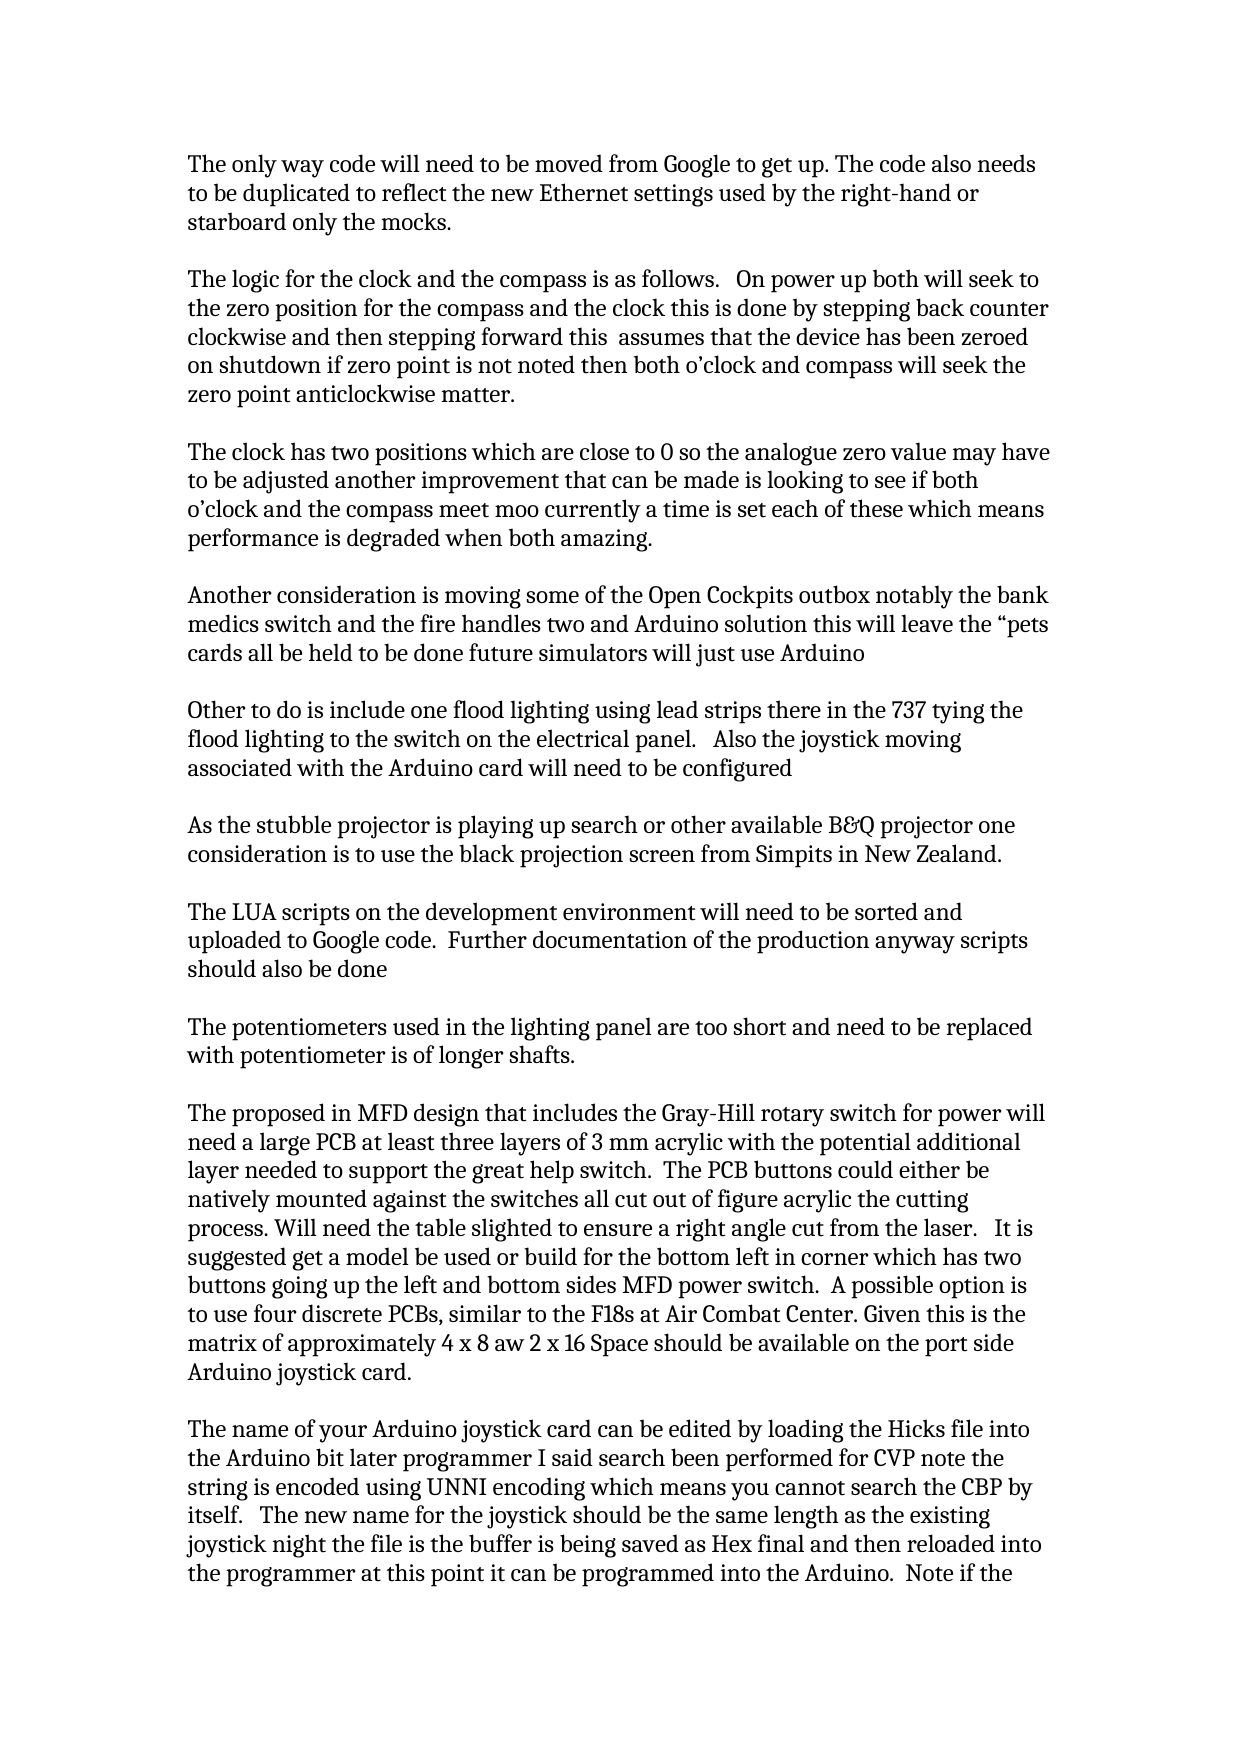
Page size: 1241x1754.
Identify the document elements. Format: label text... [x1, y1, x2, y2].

text The clock has two positions which are close to 0 so the analogue zero value may have to be adjusted another improvement that can be made is looking to see if both o’clock and the compass meet moo currently a time is set each of these which means performance is degraded when both amazing. [187, 437, 1053, 552]
text The logic for the clock and the compass is as follows. On power up both will seek to the zero position for the compass and the clock this is done by stepping back counter clockwise and then stepping forward this assumes that the device has been zeroed on shutdown if zero point is not noted then both o’clock and compass will seek the zero point anticlockwise matter. [187, 265, 1053, 409]
text Another consideration is moving some of the Open Cockpits outbox notably the bank medics switch and the fire handles two and Arduino solution this will leave the “pets cards all be held to be done future simulators will just use Arduino [187, 581, 1053, 667]
text The LUA scripts on the development environment will need to be sorted and uploaded to Google code. Further documentation of the production anyway scripts should also be done [187, 897, 1053, 984]
text As the stubble projector is playing up search or other available B&Q projector one consideration is to use the black projection screen from Simpits in New Zealand. [187, 811, 1053, 869]
text The proposed in MFD design that includes the Gray-Hill rotary switch for power will need a large PCB at least three layers of 3 mm acrylic with the potential additional layer needed to support the great help switch. The PCB buttons could either be natively mounted against the switches all cut out of figure acrylic the cutting process. Will need the table slighted to ensure a right angle cut from the laser. It is suggested get a model be used or build for the bottom left in corner which has two buttons going up the left and bottom sides MFD power switch. A possible option is to use four discrete PCBs, similar to the F18s at Air Combat Center. Given this is the matrix of approximately 4 x 8 aw 2 x 16 Space should be available on the port side Arduino joystick card. [187, 1099, 1053, 1386]
text The only way code will need to be moved from Google to get up. The code also needs to be duplicated to reflect the new Ethernet settings used by the right-hand or starboard only the mocks. [187, 150, 1053, 236]
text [187, 1415, 1053, 1587]
text The potentiometers used in the lighting panel are too short and need to be replaced with potentiometer is of longer shafts. [187, 1012, 1053, 1070]
text Other to do is include one flood lighting using lead strips there in the 737 tying the flood lighting to the switch on the electrical panel. Also the joystick moving associated with the Arduino card will need to be configured [187, 696, 1053, 782]
